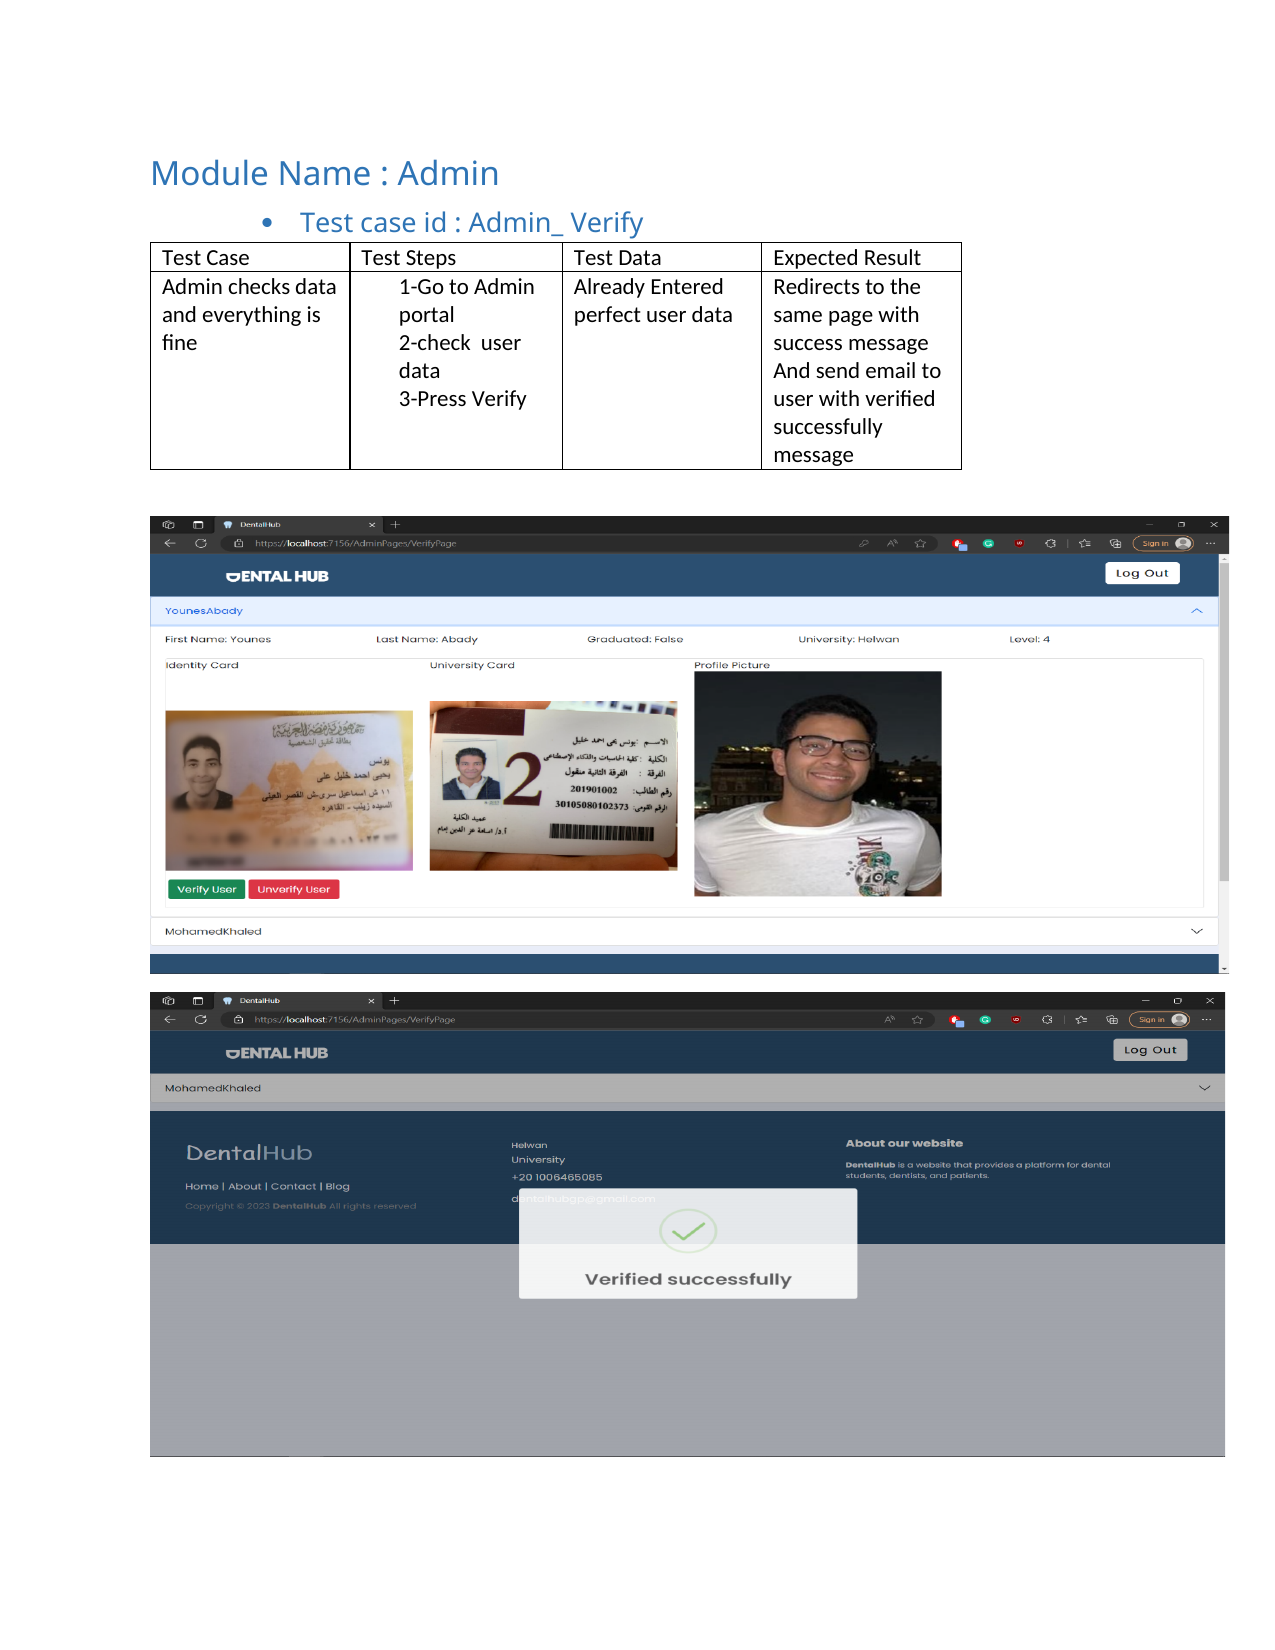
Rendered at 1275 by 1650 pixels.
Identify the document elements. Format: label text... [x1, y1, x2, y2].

table_header Test Case [151, 243, 349, 271]
table_cell Redirects to the same page with success message And send email to user with verified successfully message [762, 272, 961, 468]
table_cell Already Entered perfect user data [563, 272, 761, 468]
table_header Expected Result [762, 243, 961, 271]
picture [150, 516, 1230, 974]
subtitle Test case id : Admin_ Verify [262, 203, 1125, 240]
picture [150, 992, 1225, 1457]
table_cell 1-Go to Admin portal 2-check user data 3-Press Verify [351, 272, 562, 468]
subtitle Module Name : Admin [150, 150, 1125, 195]
table_cell Admin checks data and everything is fine [151, 272, 349, 468]
table_header Test Data [563, 243, 761, 271]
table_header Test Steps [351, 243, 562, 271]
